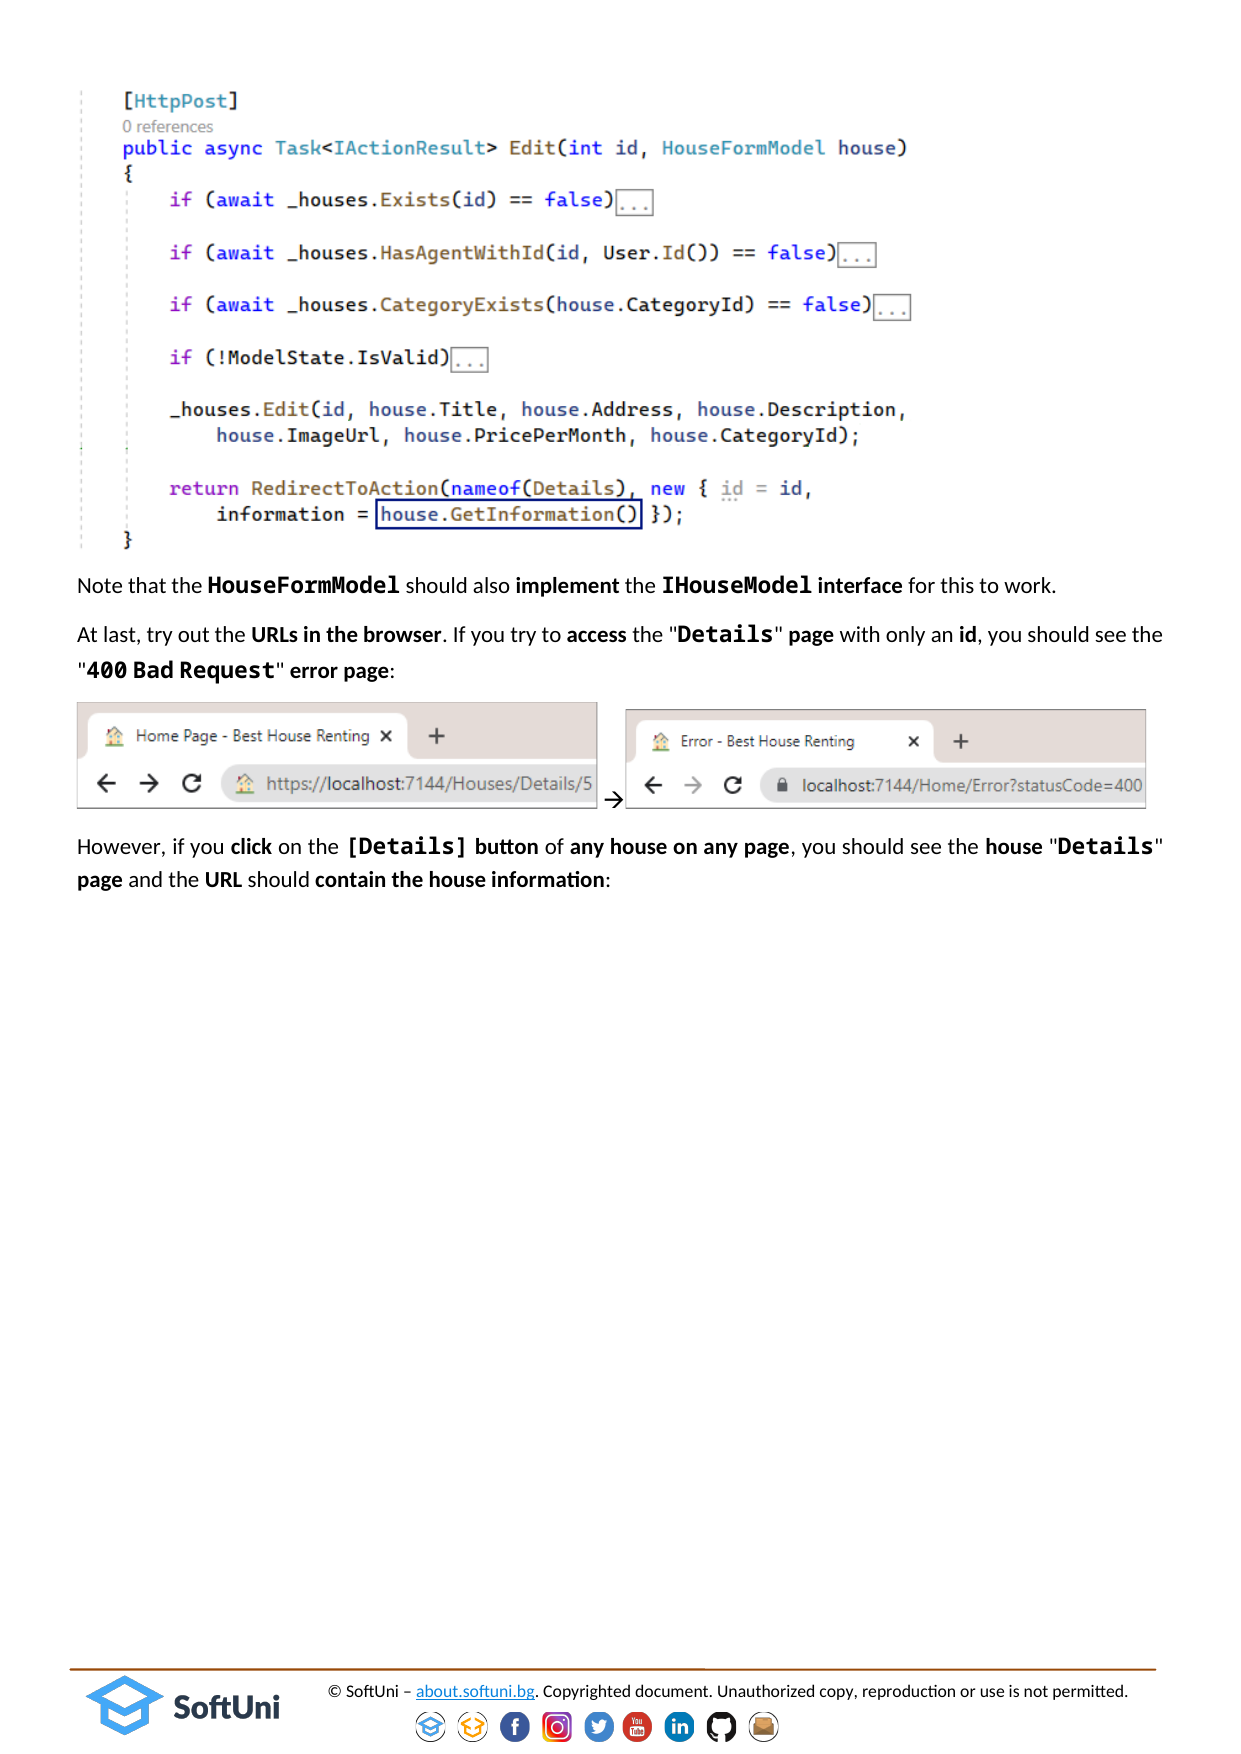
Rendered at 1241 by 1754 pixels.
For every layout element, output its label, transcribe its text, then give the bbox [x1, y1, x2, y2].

picture [500, 1712, 530, 1742]
text Note that the HouseFormModel should also implement the IHouseModel interface for this to work. [77, 569, 1163, 601]
text However, if you click on the [Details] button of any house on any page, you should see the house "Details" page and the URL should contain the house information: [77, 830, 1163, 893]
picture [625, 709, 1147, 809]
picture [457, 1712, 488, 1742]
picture [706, 1712, 737, 1742]
picture [76, 88, 915, 553]
picture [415, 1712, 446, 1742]
picture [664, 1712, 671, 1720]
picture [542, 1712, 572, 1742]
picture [686, 1735, 694, 1742]
picture [79, 1671, 286, 1741]
picture [748, 1712, 779, 1742]
picture [678, 1724, 688, 1733]
picture [664, 1733, 673, 1742]
picture [584, 1712, 614, 1742]
text At last, try out the URLs in the browser. If you try to access the "Details" page with only an id, you should see the "400 Bad Request" error page: [77, 618, 1163, 685]
picture [76, 702, 598, 809]
picture [622, 1712, 652, 1742]
